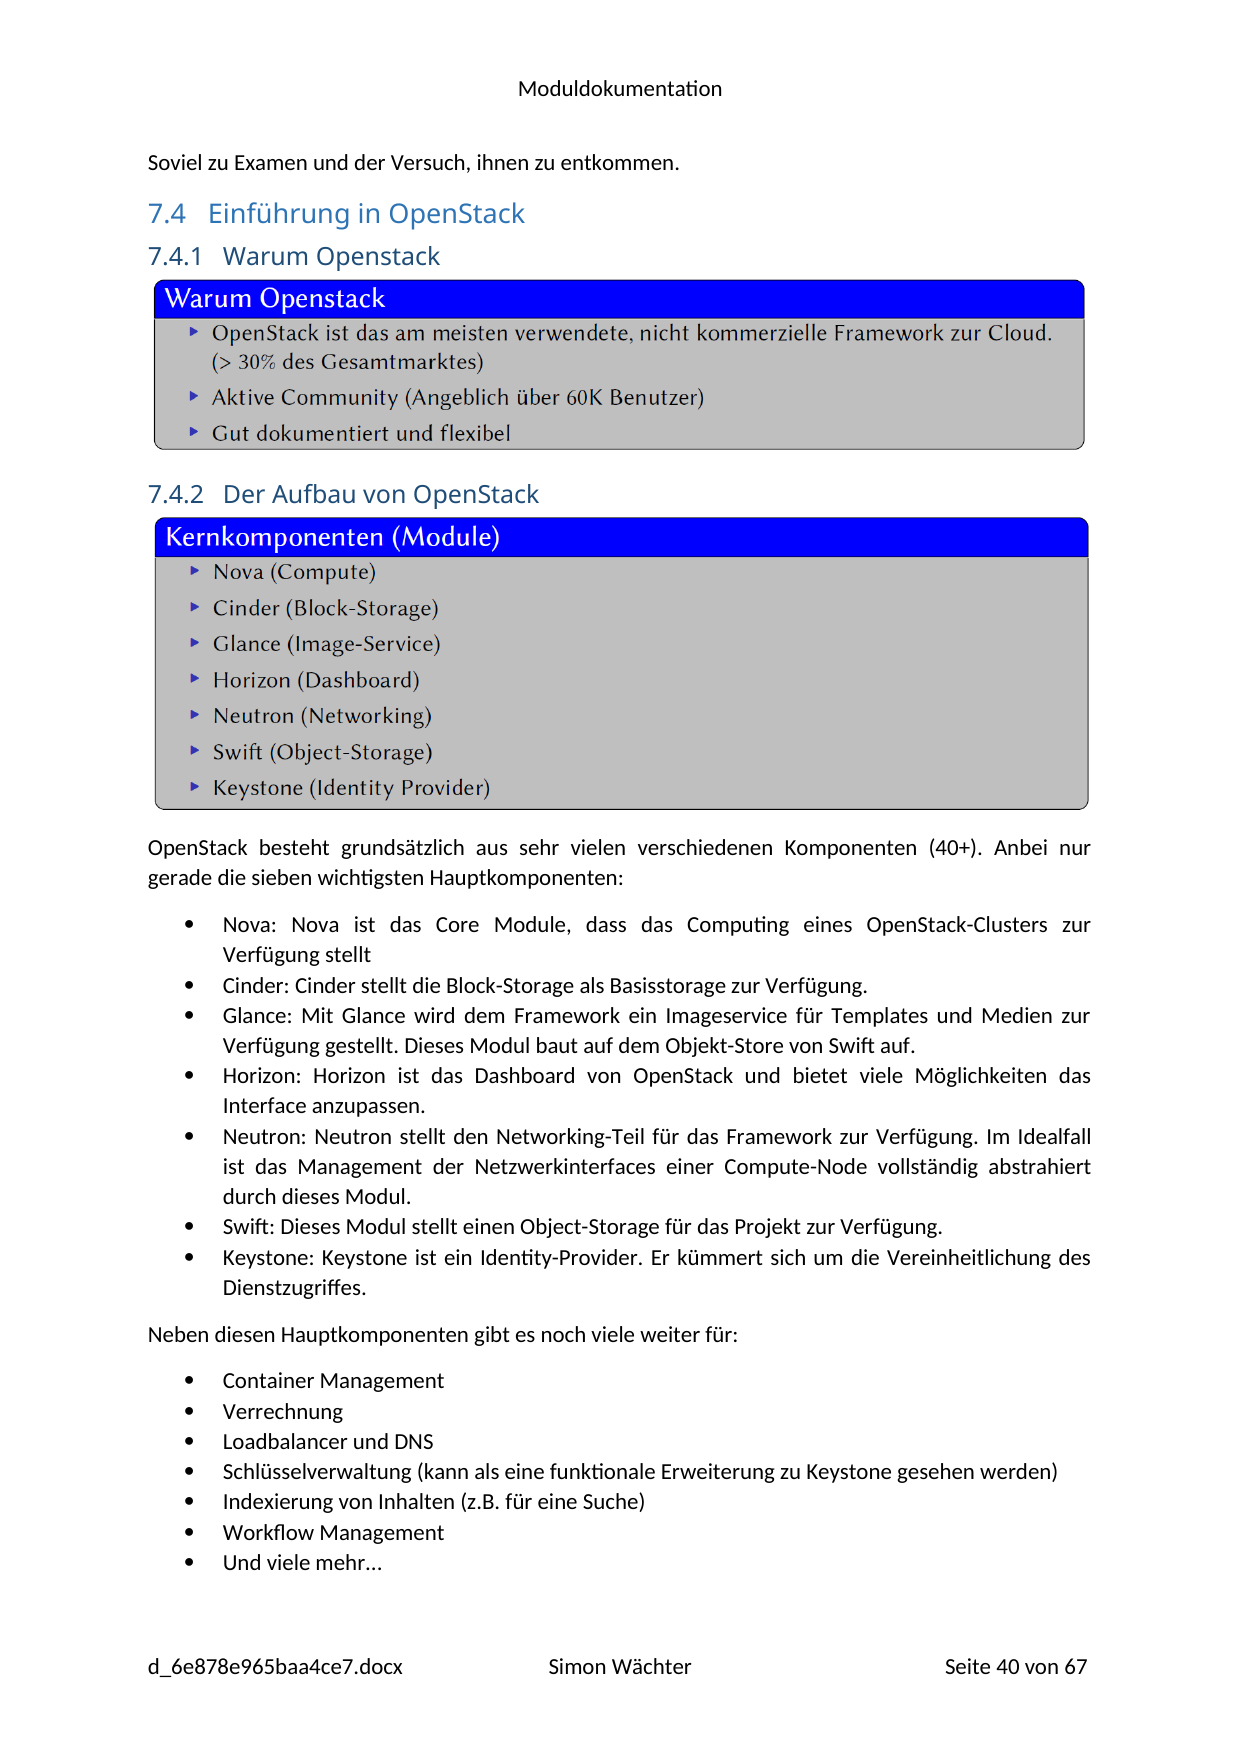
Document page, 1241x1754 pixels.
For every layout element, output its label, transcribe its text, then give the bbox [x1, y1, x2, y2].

list Schlüsselverwaltung (kann als eine funktionale Erweiterung zu Keystone gesehen werden) [185, 1457, 1093, 1485]
picture [147, 275, 1093, 458]
list Cinder: Cinder stellt die Block-Storage als Basisstorage zur Verfügung. [185, 971, 1093, 999]
text OpenStack besteht grundsätzlich aus sehr vielen verschiedenen Komponenten (40+). Anbei nur gerade die sieben wichtigsten Hauptkomponenten: [148, 833, 1093, 892]
subtitle Warum Openstack [148, 238, 1093, 272]
subtitle Der Aufbau von OpenStack [148, 477, 1093, 511]
subtitle Einführung in OpenStack [148, 194, 1093, 231]
text Soviel zu Examen und der Versuch, ihnen zu entkommen. [148, 148, 1093, 176]
list Loadbalancer und DNS [185, 1427, 1093, 1455]
text Neben diesen Hauptkomponenten gibt es noch viele weiter für: [148, 1320, 1093, 1348]
list Keystone: Keystone ist ein Identity-Provider. Er kümmert sich um die Vereinheitlichung des Dienstzugriffes. [185, 1243, 1093, 1301]
list Horizon: Horizon ist das Dashboard von OpenStack und bietet viele Möglichkeiten das Interface anzupassen. [185, 1061, 1093, 1120]
list Verrechnung [185, 1397, 1093, 1425]
list Und viele mehr... [185, 1548, 1093, 1576]
list Indexierung von Inhalten (z.B. für eine Suche) [185, 1487, 1093, 1516]
list Swift: Dieses Modul stellt einen Object-Storage für das Projekt zur Verfügung. [185, 1212, 1093, 1241]
list Nova: Nova ist das Core Module, dass das Computing eines OpenStack-Clusters zur Verfügung stellt [185, 910, 1093, 969]
list Neutron: Neutron stellt den Networking-Teil für das Framework zur Verfügung. Im Idealfall ist das Management der Netzwerkinterfaces einer Compute-Node vollständig abstrahiert durch dieses Modul. [185, 1122, 1093, 1210]
picture [147, 513, 1093, 815]
list Container Management [185, 1367, 1093, 1395]
list Glance: Mit Glance wird dem Framework ein Imageservice für Templates und Medien zur Verfügung gestellt. Dieses Modul baut auf dem Objekt-Store von Swift auf. [185, 1001, 1093, 1059]
list Workflow Management [185, 1518, 1093, 1546]
